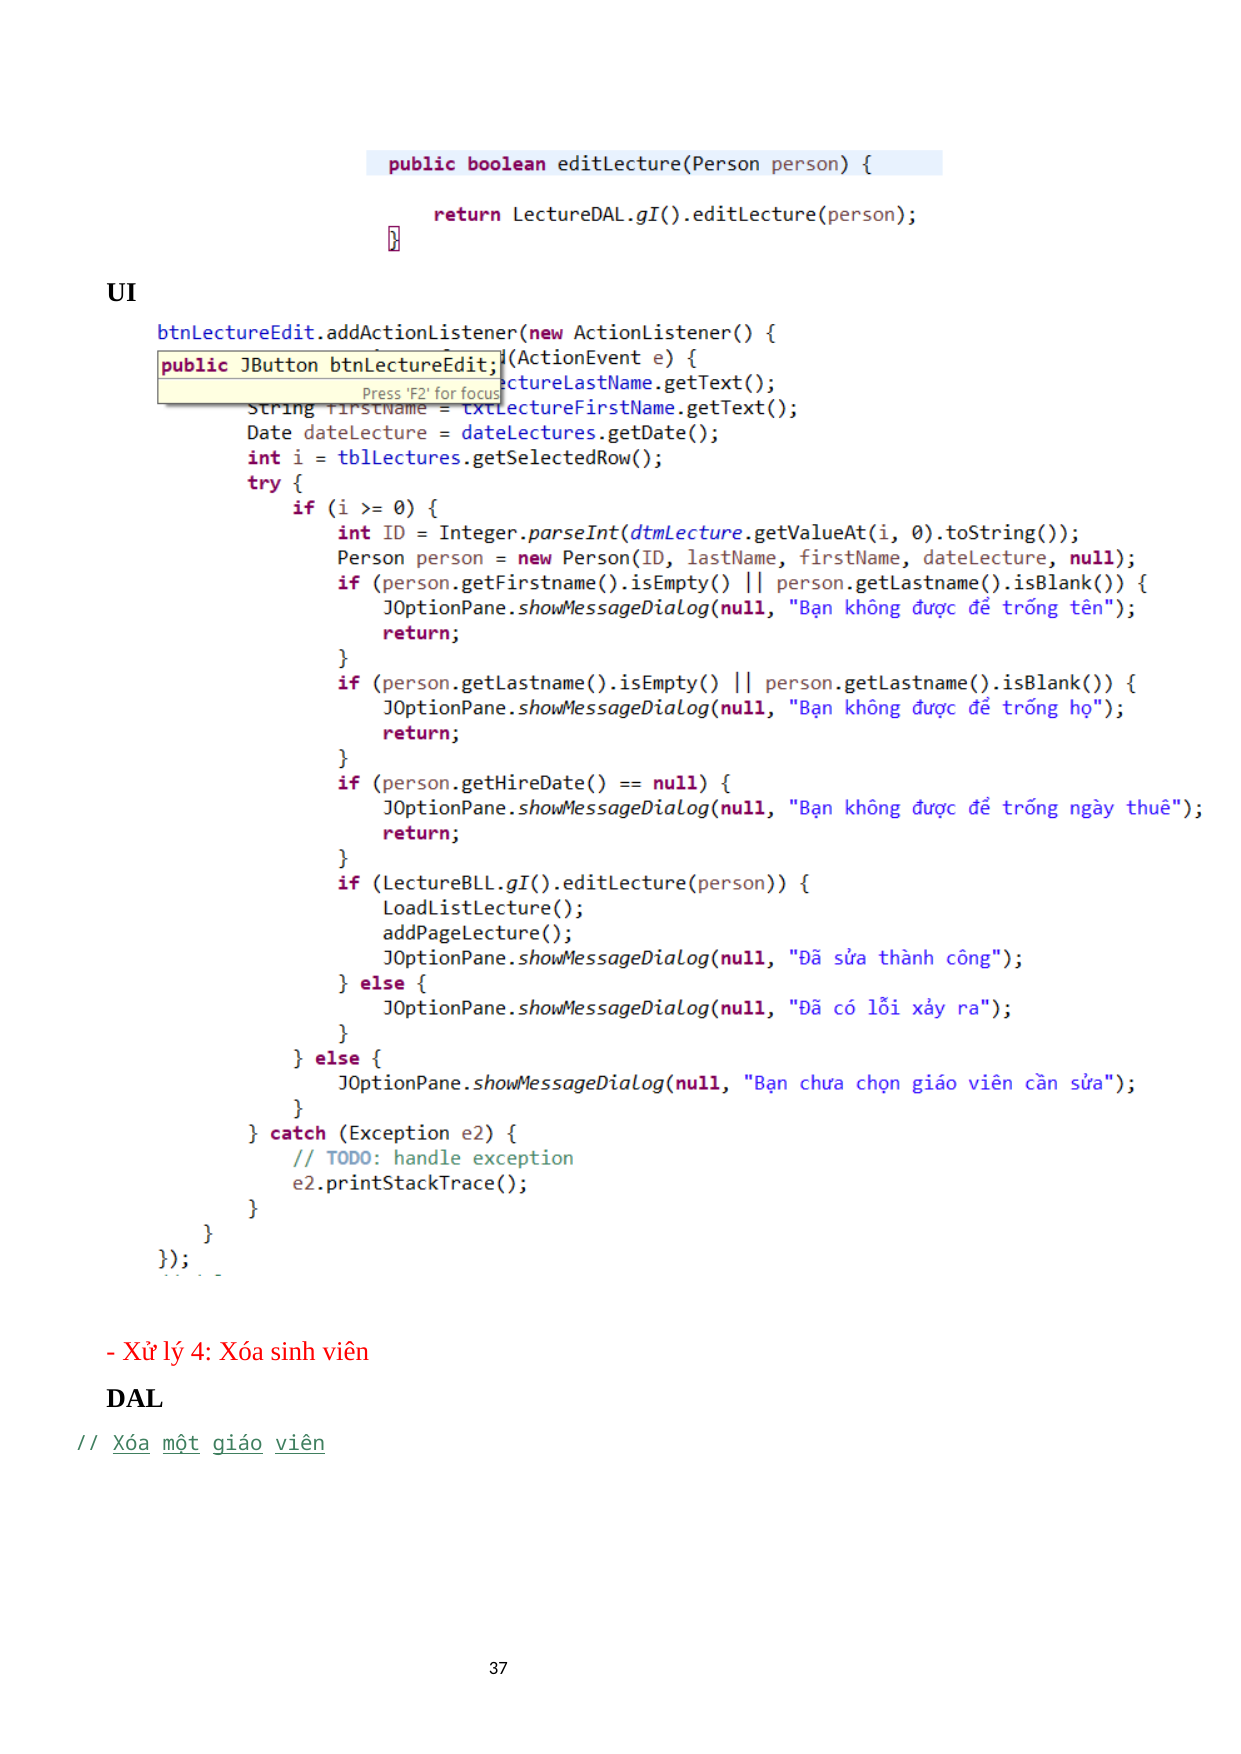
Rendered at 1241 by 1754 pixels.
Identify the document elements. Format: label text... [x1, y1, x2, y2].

picture [366, 150, 943, 264]
picture [106, 323, 1230, 1276]
text DAL [106, 1382, 1203, 1413]
text - Xử lý 4: Xóa sinh viên [106, 1335, 1203, 1366]
text UI [106, 276, 1203, 308]
text // Xóa một giáo viên [75, 1428, 1203, 1457]
